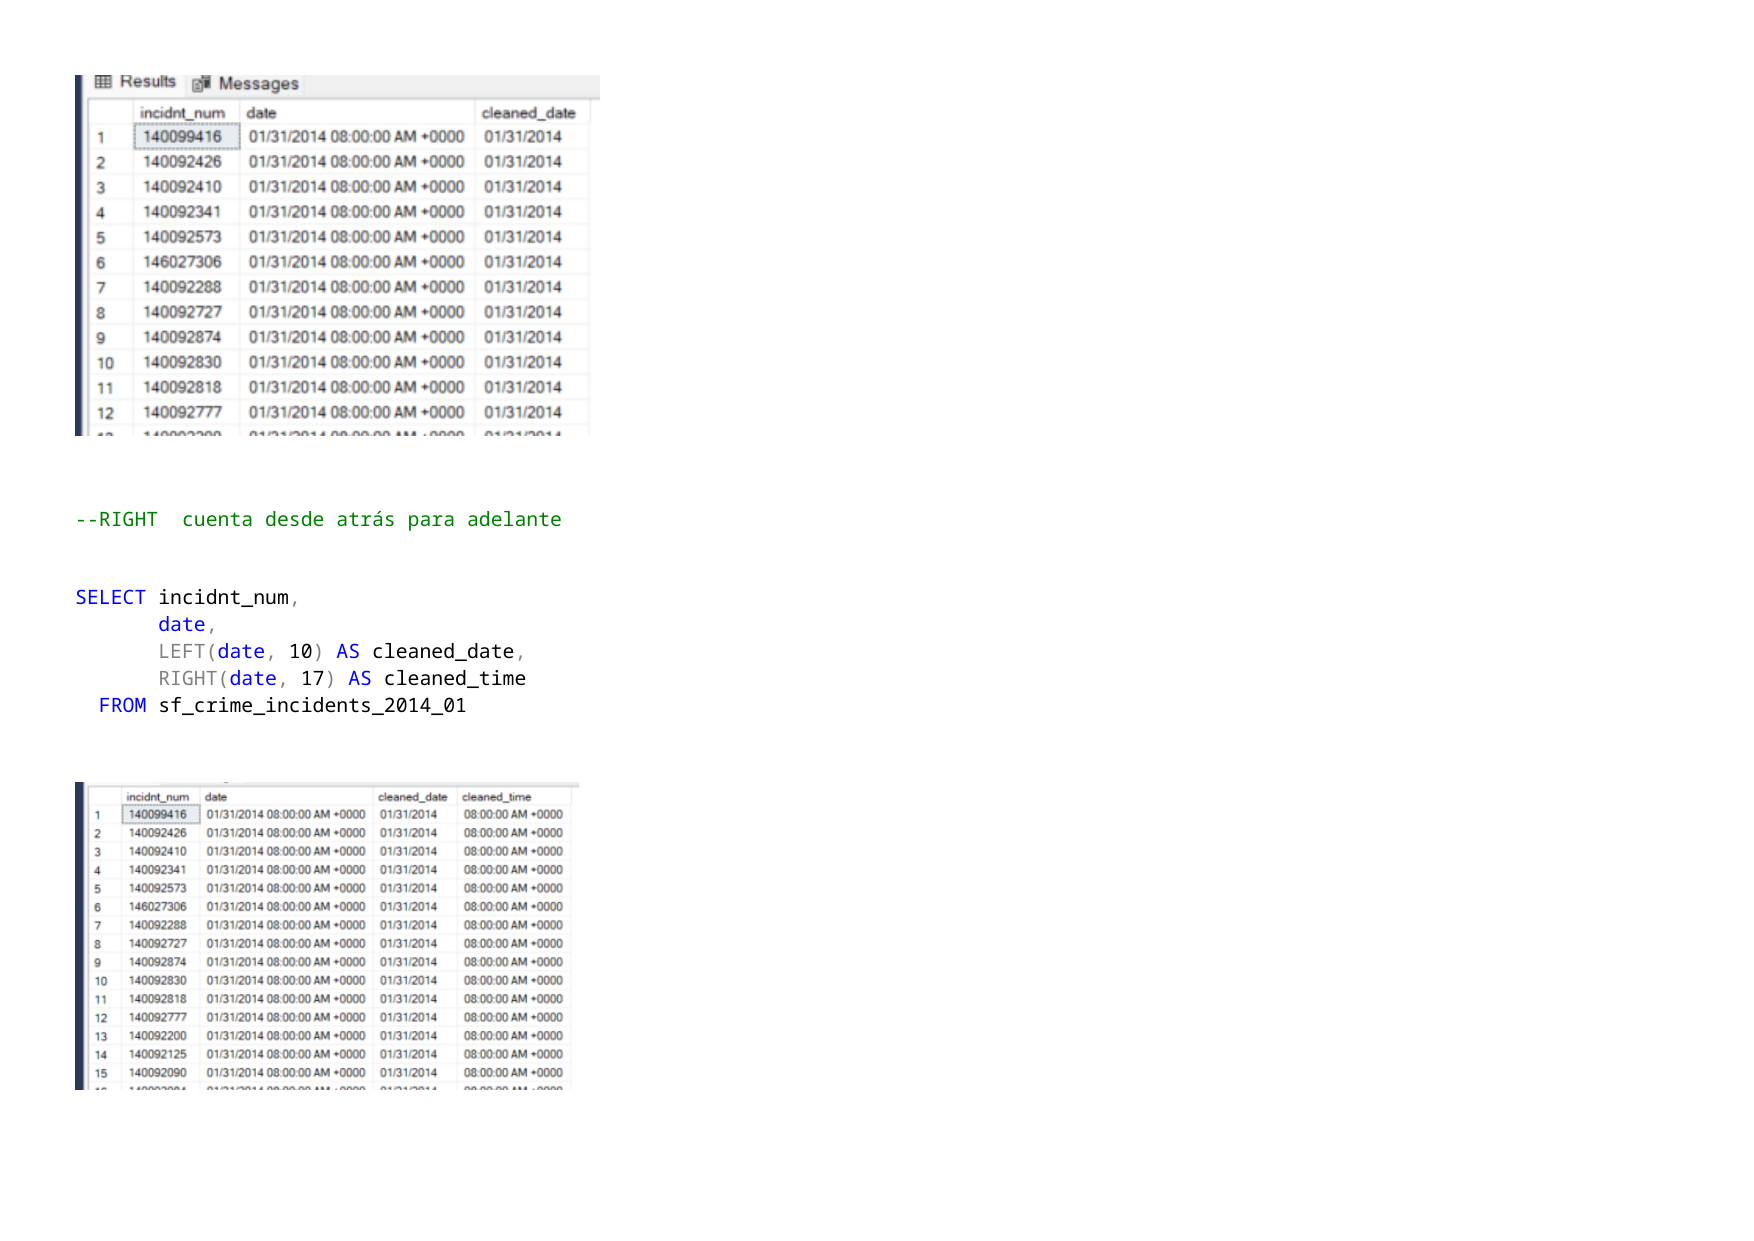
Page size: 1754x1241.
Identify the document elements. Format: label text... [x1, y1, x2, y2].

text --RIGHT cuenta desde atrás para adelante [75, 506, 1679, 533]
text SELECT incidnt_num, [75, 583, 1679, 610]
picture [75, 75, 600, 436]
text date, [75, 610, 1679, 637]
text RIGHT(date, 17) AS cleaned_time [75, 664, 1679, 691]
text LEFT(date, 10) AS cleaned_date, [75, 637, 1679, 664]
text FROM sf_crime_incidents_2014_01 [75, 691, 1679, 718]
picture [75, 782, 580, 1090]
